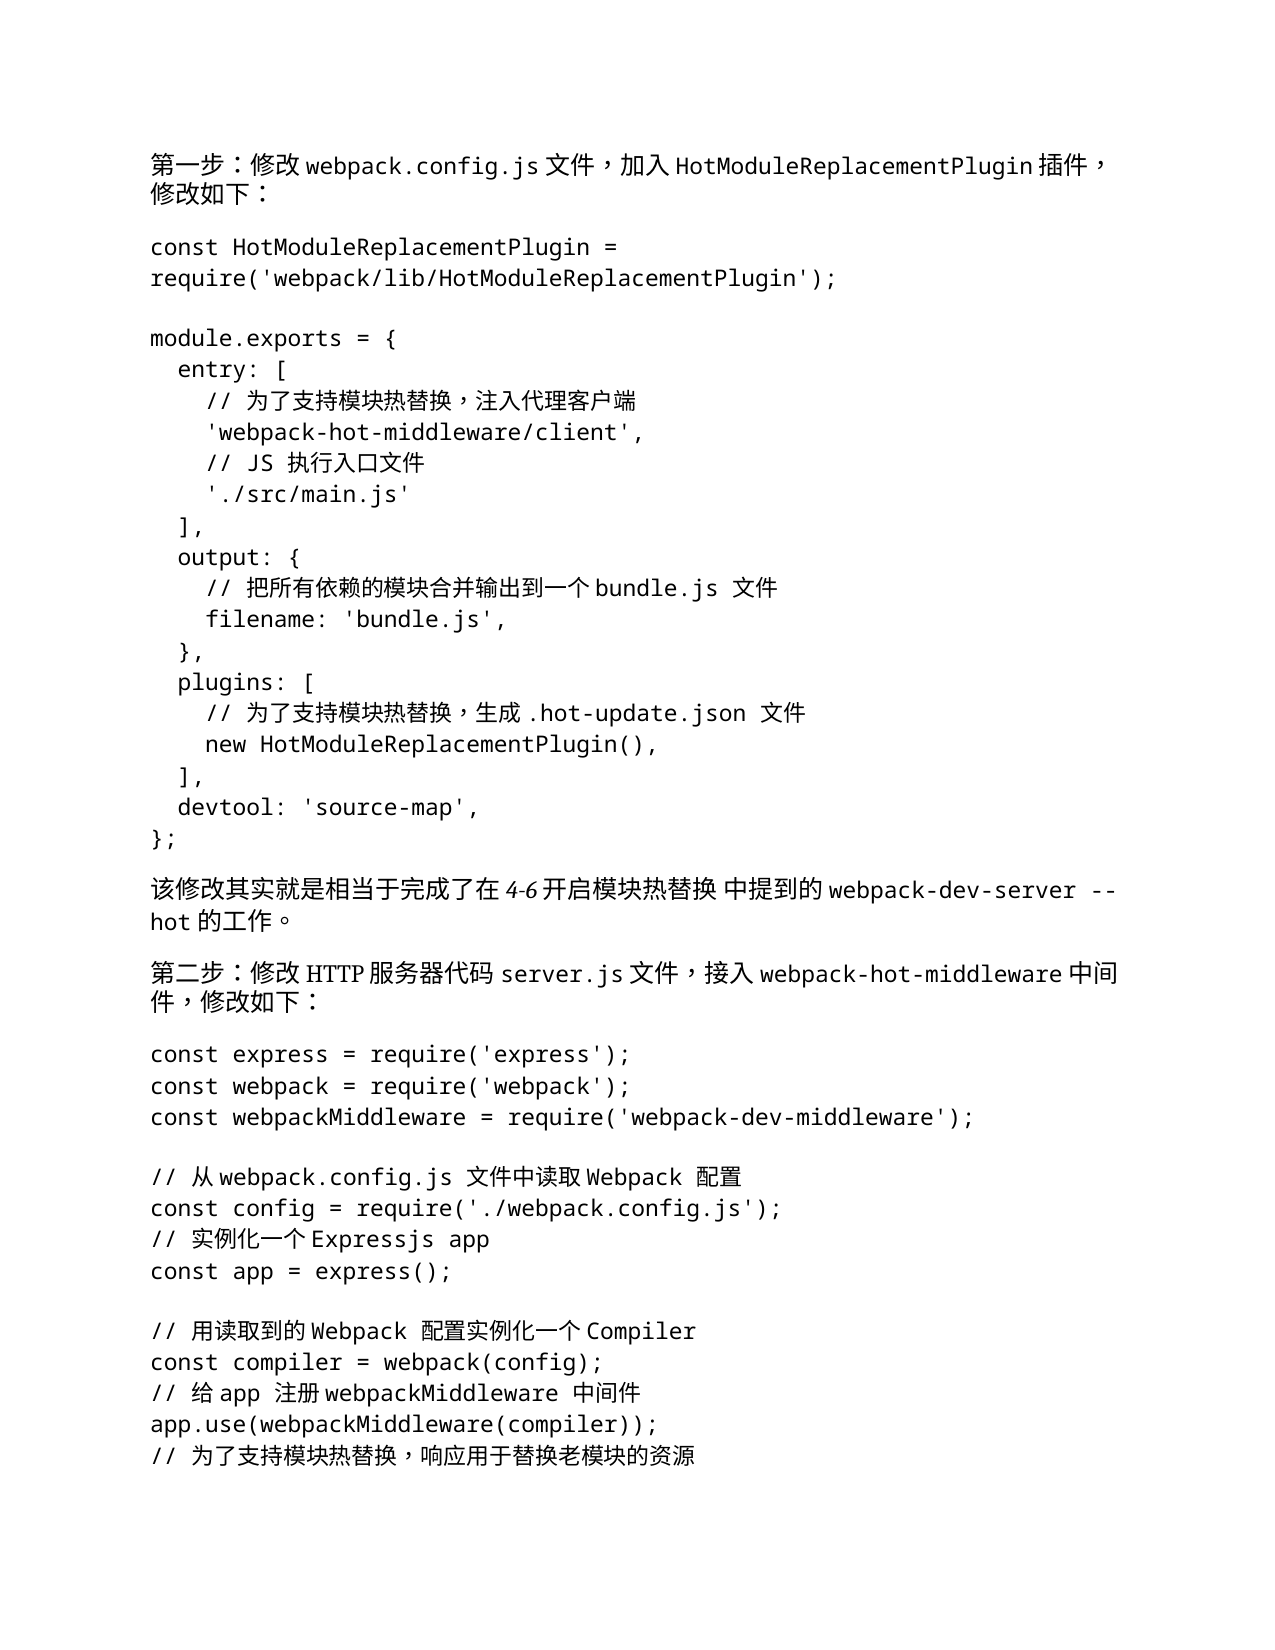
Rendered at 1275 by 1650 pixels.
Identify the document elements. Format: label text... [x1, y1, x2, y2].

text 第一步：修改 webpack.config.js 文件，加入 HotModuleReplacementPlugin 插件，修改如下： [150, 150, 1125, 210]
text 第二步：修改 HTTP 服务器代码 server.js 文件，接入 webpack-hot-middleware 中间件，修改如下： [150, 957, 1125, 1017]
text 该修改其实就是相当于完成了在 4-6 开启模块热替换 中提到的 webpack-dev-server --hot 的工作。 [150, 874, 1125, 937]
